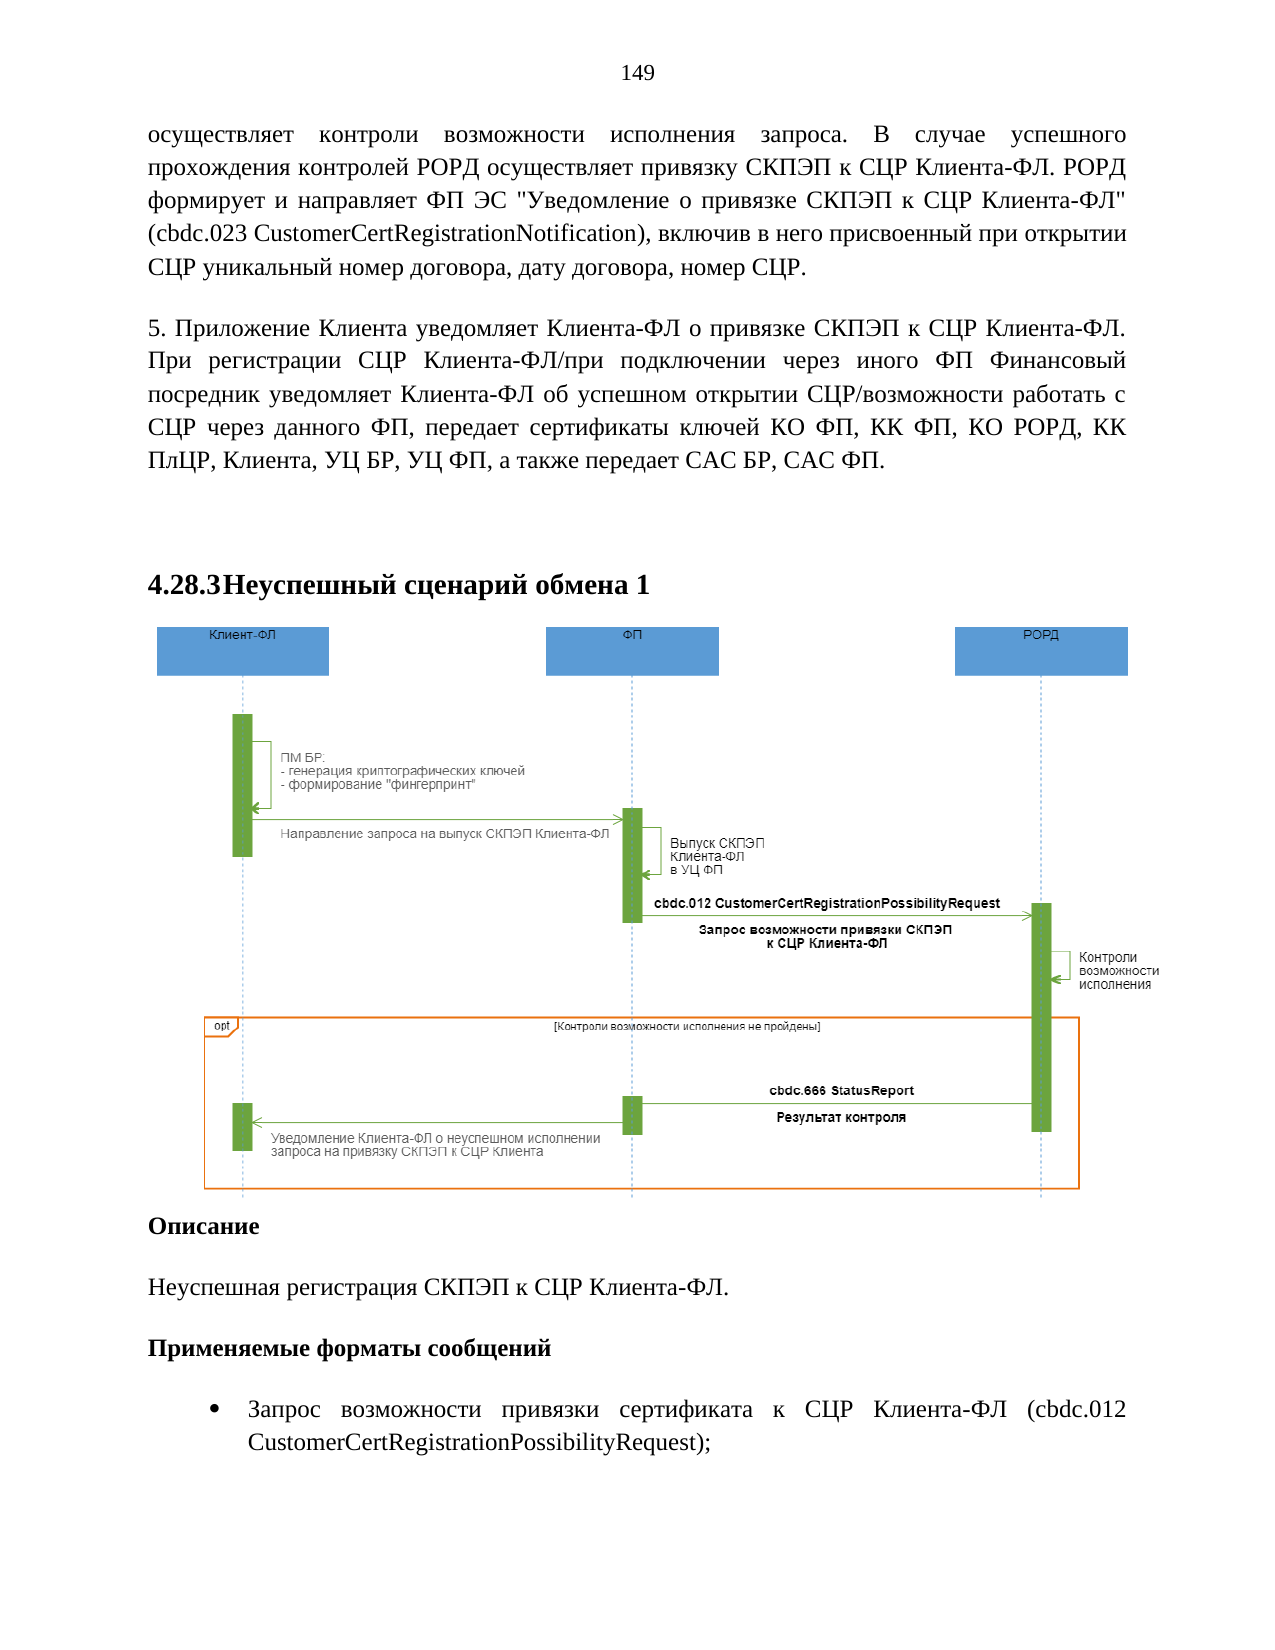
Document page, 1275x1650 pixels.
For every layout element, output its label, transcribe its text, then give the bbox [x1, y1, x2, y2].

list Запрос возможности привязки сертификата к СЦР Клиента-ФЛ (cbdc.012 CustomerCertRegistrationPossibilityRequest); [210, 1394, 1127, 1456]
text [148, 119, 1127, 280]
text Описание [148, 1211, 1127, 1240]
text Применяемые форматы сообщений [148, 1333, 1127, 1362]
subtitle Неуспешный сценарий обмена 1 [148, 567, 1127, 600]
text 5. Приложение Клиента уведомляет Клиента-ФЛ о привязке СКПЭП к СЦР Клиента-ФЛ. При регистрации СЦР Клиента-ФЛ/при подключении через иного ФП Финансовый посредник уведомляет Клиента-ФЛ об успешном открытии СЦР/возможности работать с СЦР через данного ФП, передает сертификаты ключей КО ФП, КК ФП, КО РОРД, КК ПлЦР, Клиента, УЦ БР, УЦ ФП, а также передает САС БР, САС ФП. [148, 313, 1127, 473]
text Неуспешная регистрация СКПЭП к СЦР Клиента-ФЛ. [148, 1272, 1127, 1301]
picture [147, 617, 1168, 1207]
